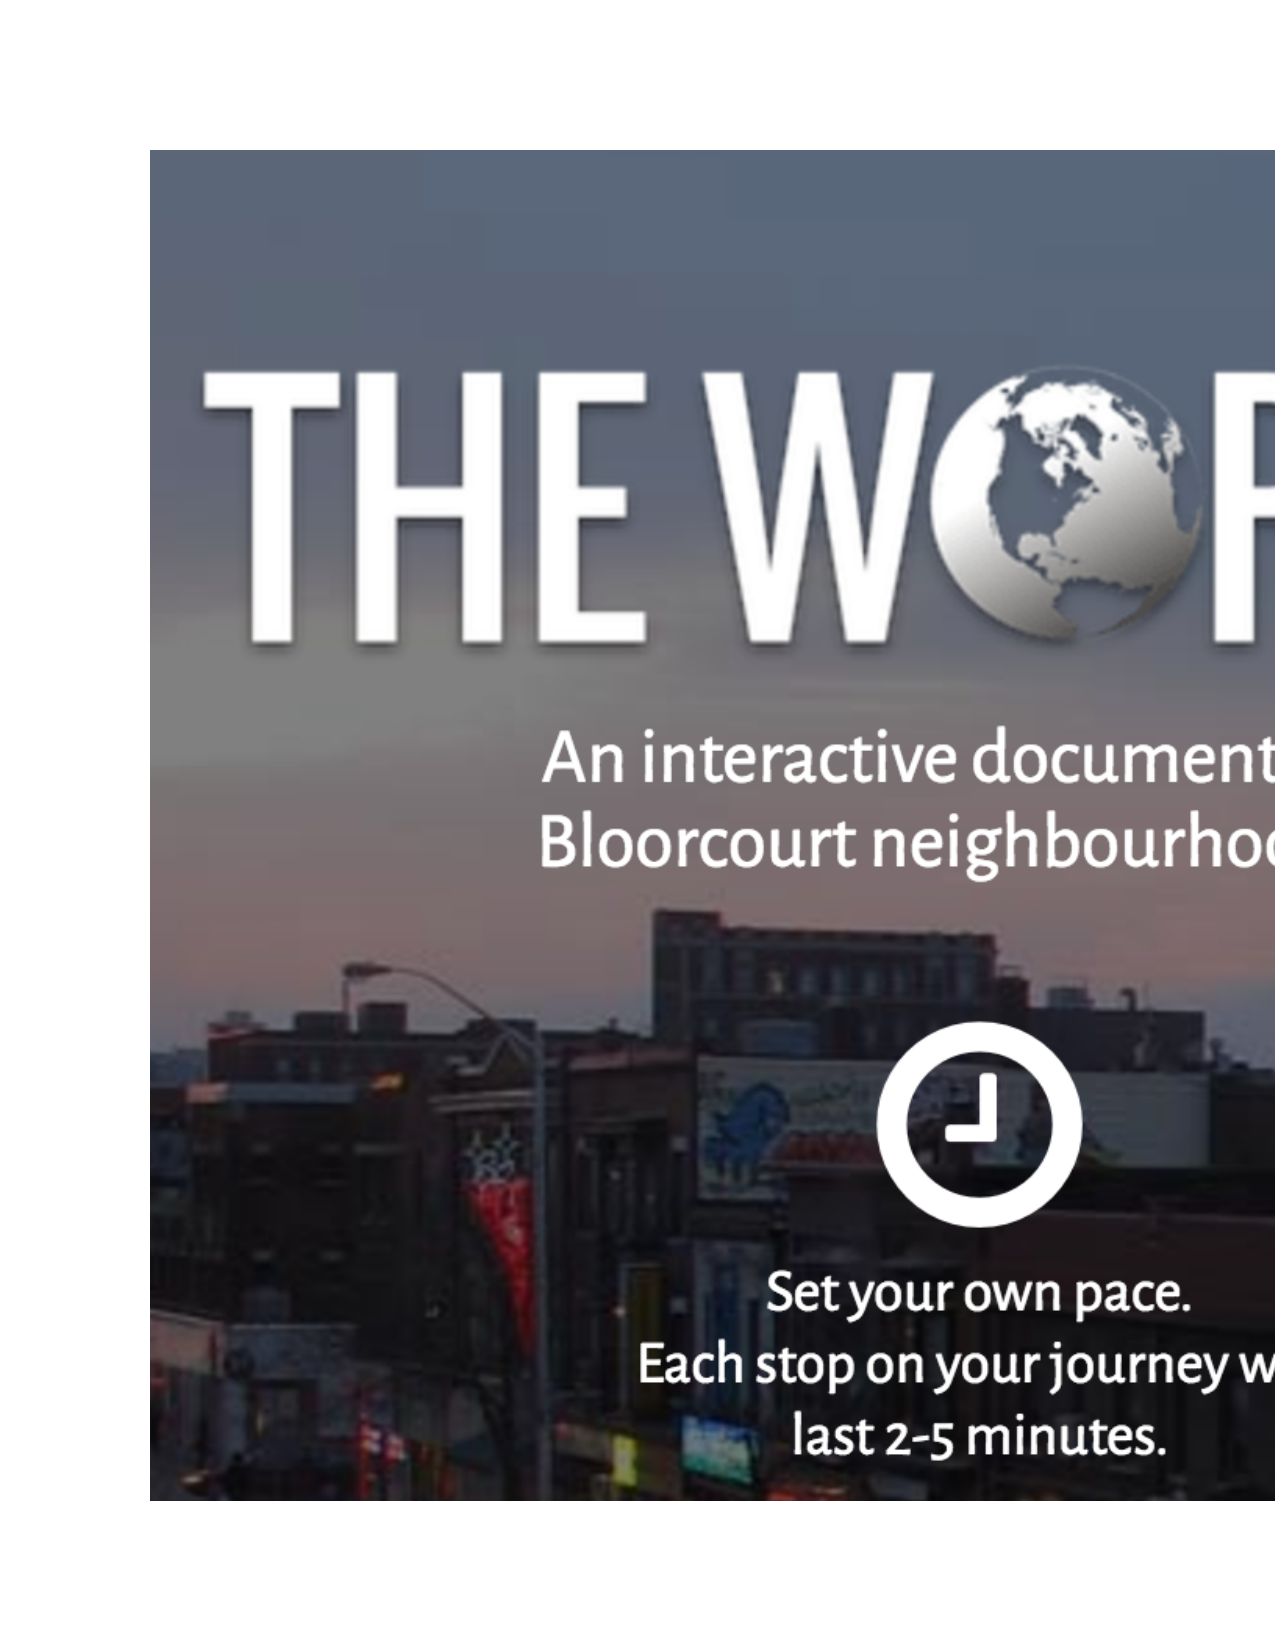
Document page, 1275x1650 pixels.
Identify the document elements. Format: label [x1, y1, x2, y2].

picture [150, 150, 1275, 1501]
